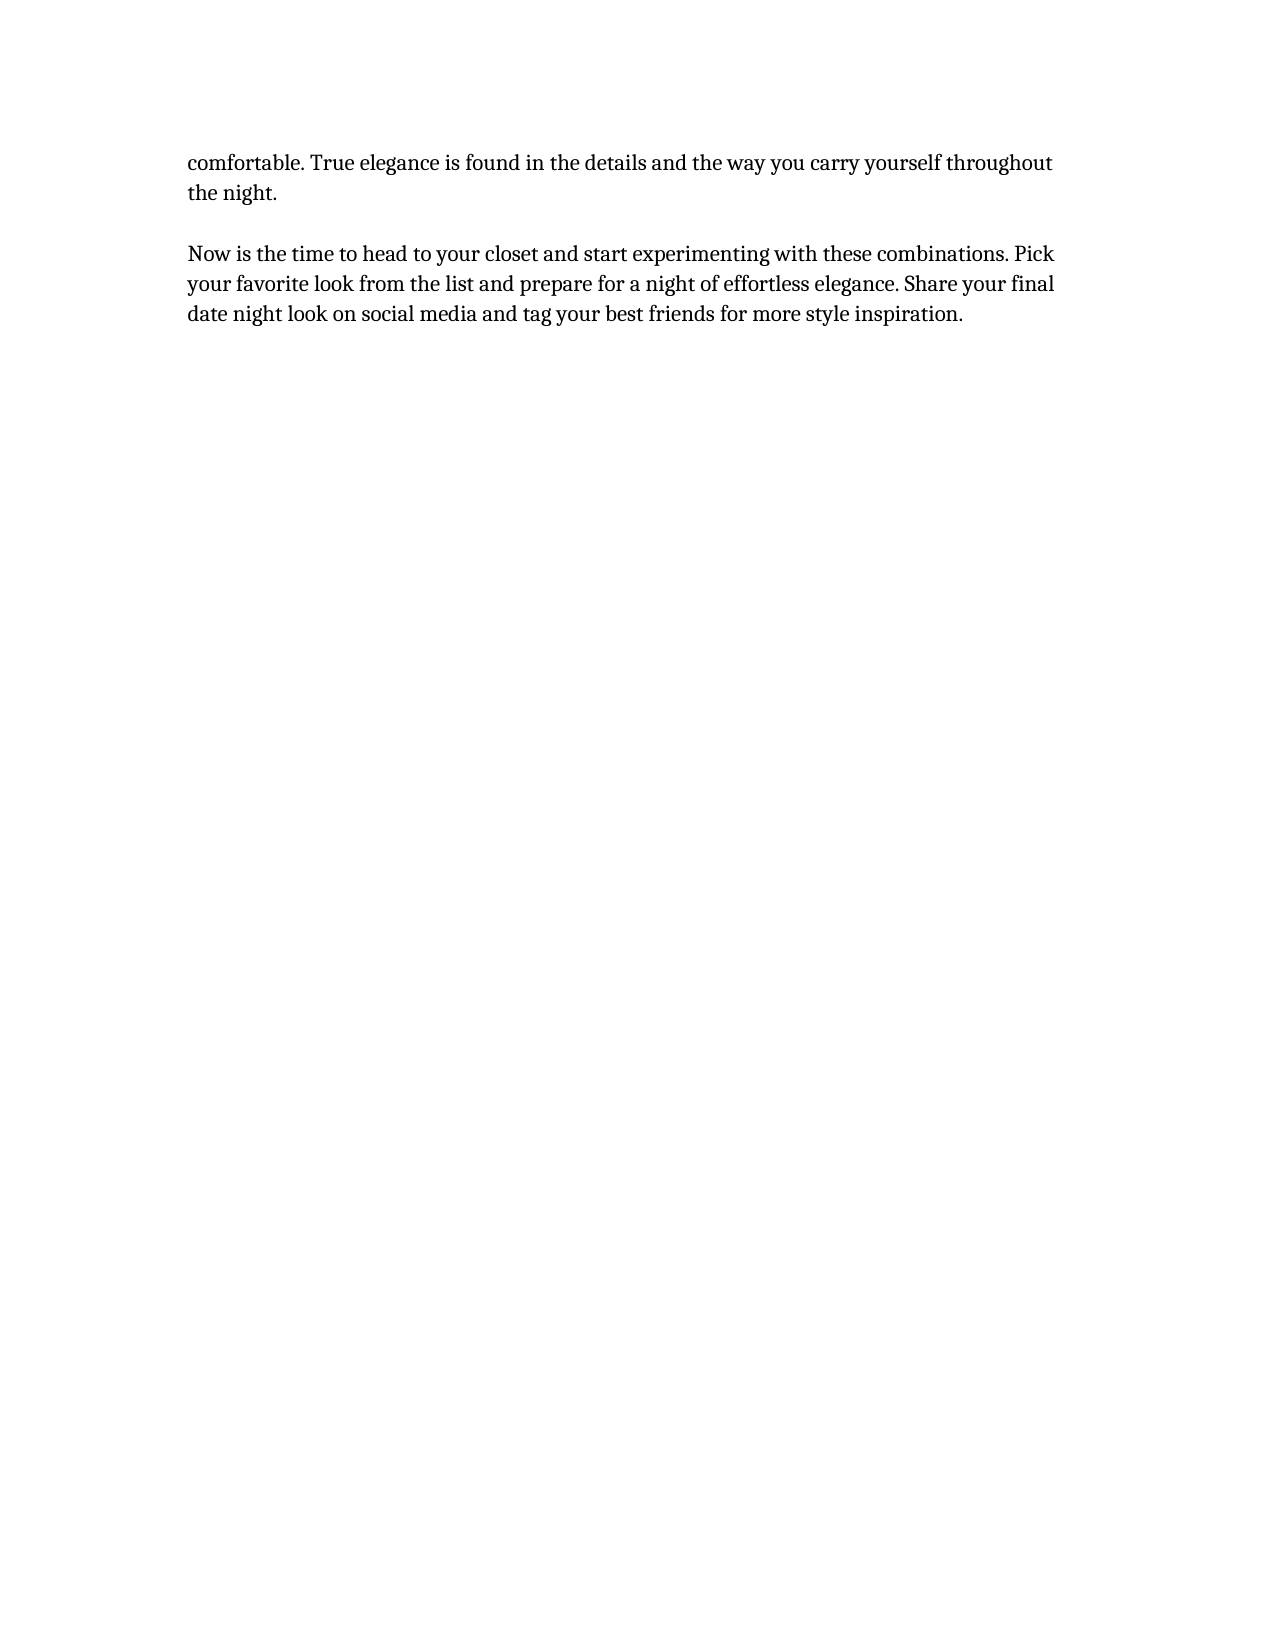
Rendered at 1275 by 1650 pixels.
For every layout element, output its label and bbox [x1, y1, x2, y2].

text [187, 150, 1087, 327]
